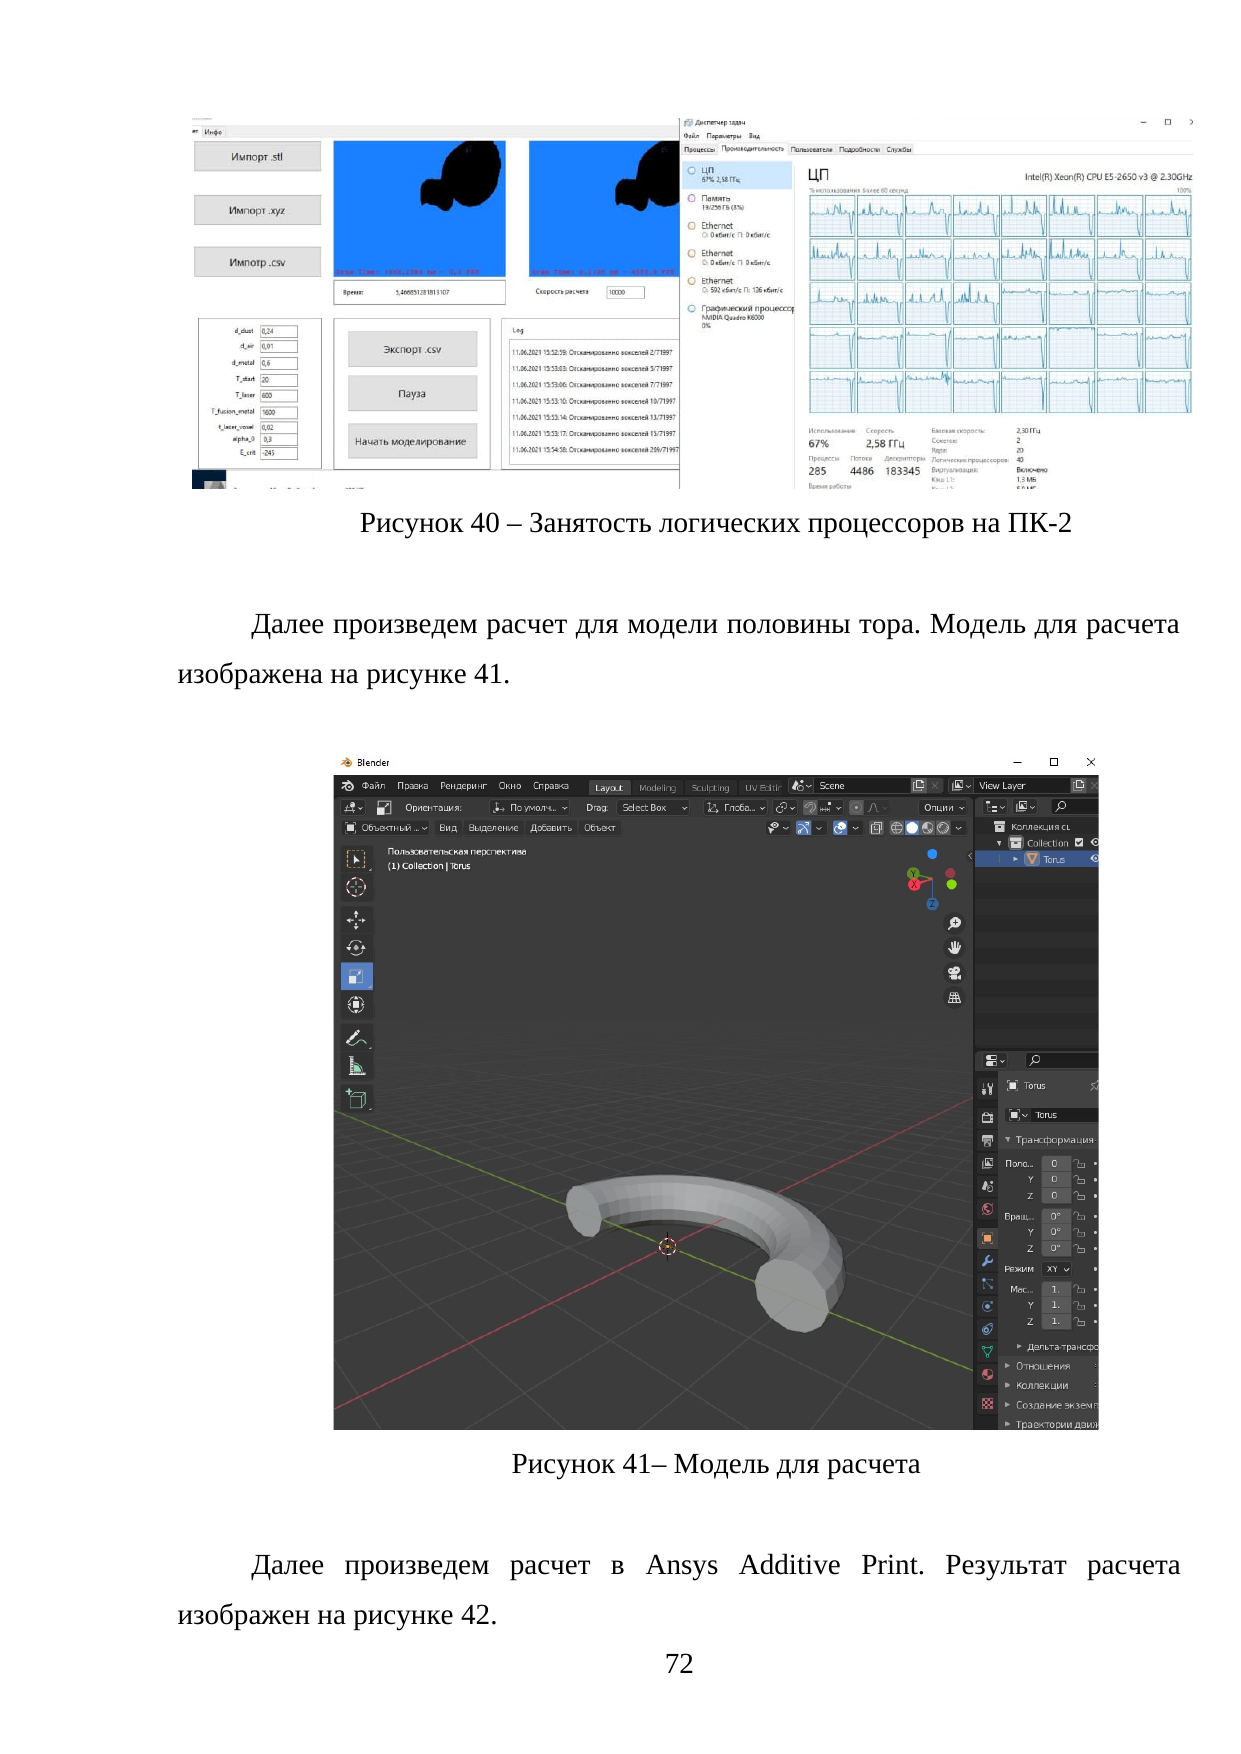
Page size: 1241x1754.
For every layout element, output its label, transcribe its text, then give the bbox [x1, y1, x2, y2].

text Рисунок 40 – Занятость логических процессоров на ПК-2 [177, 505, 1181, 539]
picture [192, 118, 1193, 489]
text Далее произведем расчет для модели половины тора. Модель для расчета изображена на рисунке 41. [177, 606, 1181, 690]
picture [333, 756, 1099, 1430]
text Далее произведем расчет в Ansys Additive Print. Результат расчета изображен на рисунке 42. [177, 1547, 1181, 1631]
text Рисунок 41– Модель для расчета [177, 1446, 1181, 1480]
